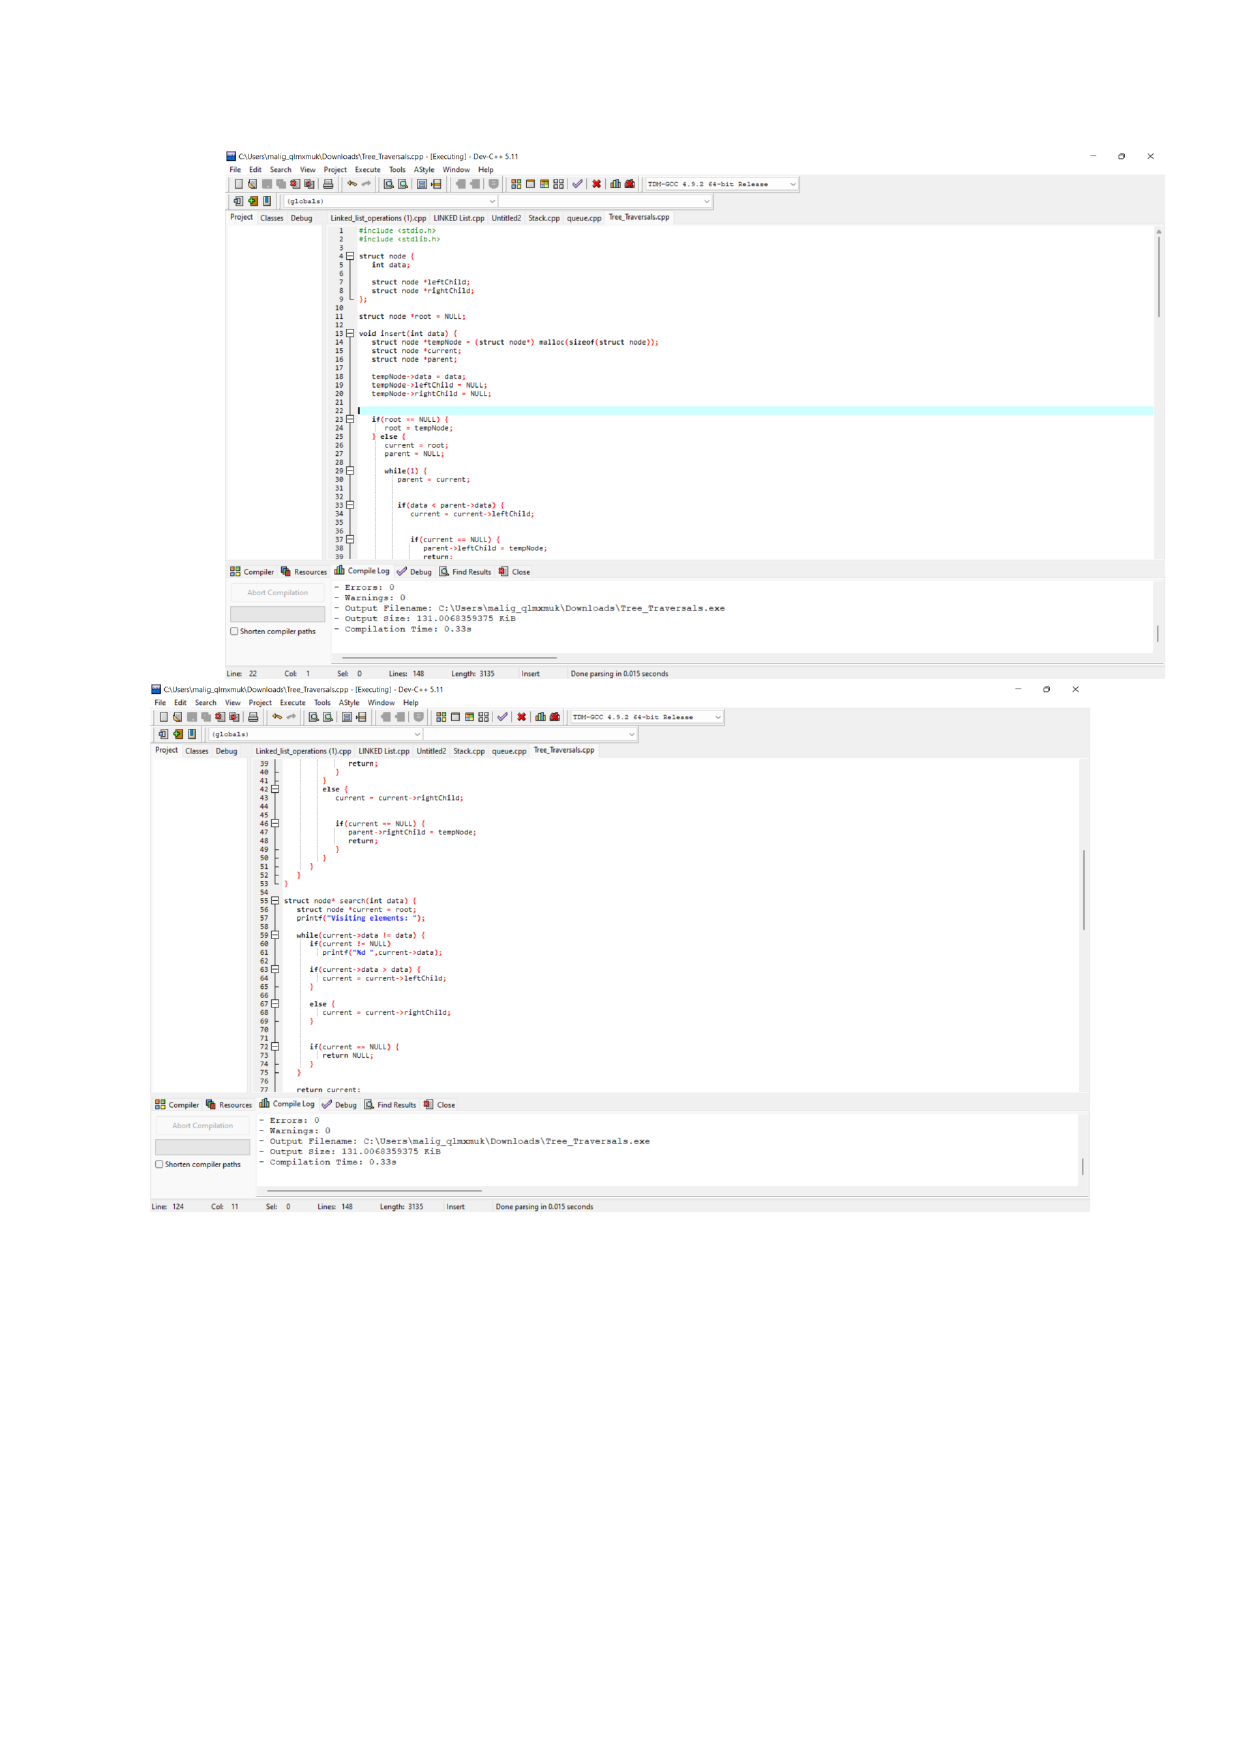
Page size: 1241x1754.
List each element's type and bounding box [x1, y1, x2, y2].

picture [150, 683, 1091, 1212]
picture [225, 150, 1166, 679]
